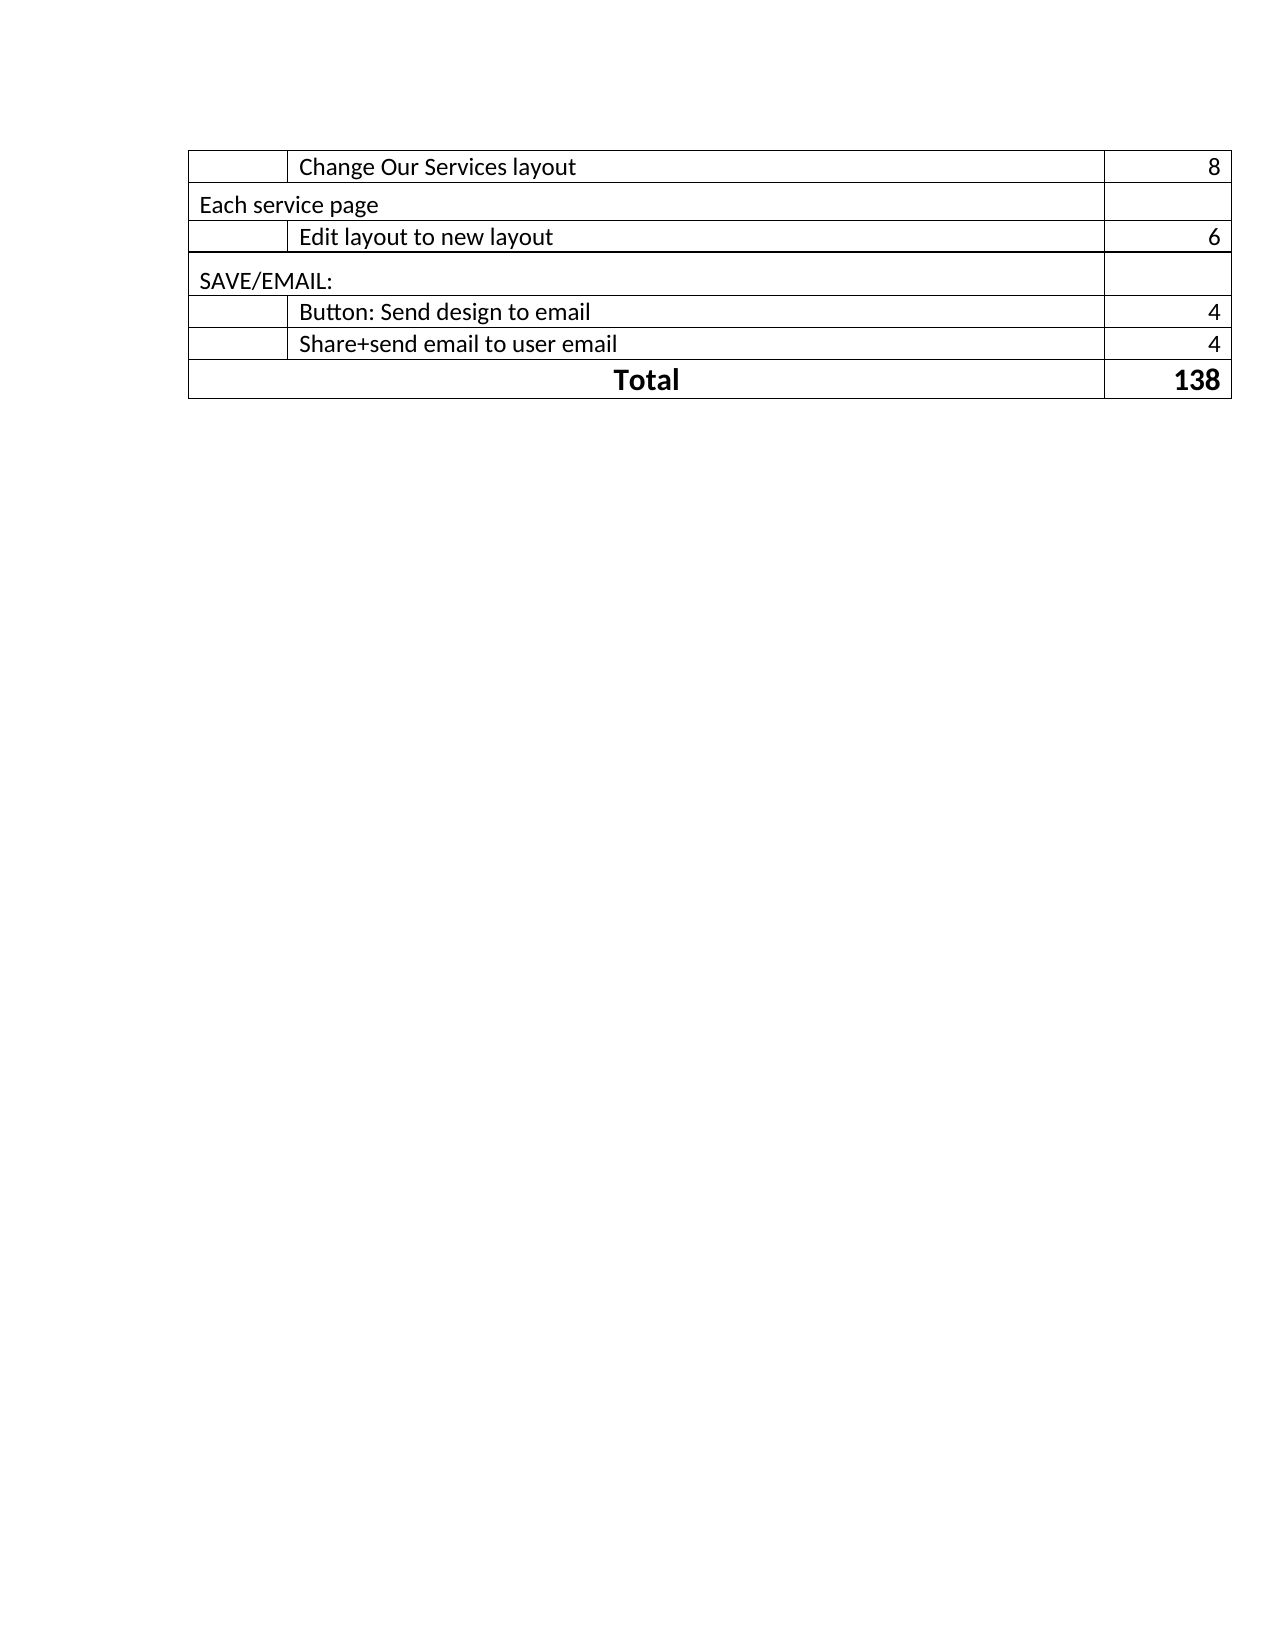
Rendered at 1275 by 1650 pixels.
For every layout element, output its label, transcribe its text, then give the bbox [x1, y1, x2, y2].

table_cell Change Our Services layout [288, 151, 1104, 182]
table_cell Edit layout to new layout [288, 221, 1104, 251]
table_cell Total [189, 360, 1104, 398]
table_cell 4 [1105, 296, 1231, 327]
table_cell Share+send email to user email [288, 328, 1104, 358]
table_cell 6 [1105, 221, 1231, 251]
table_cell [1105, 183, 1231, 220]
table_cell [189, 151, 287, 182]
table_cell [1105, 253, 1231, 295]
table_cell [189, 296, 287, 327]
table_cell 8 [1105, 151, 1231, 182]
table_cell 4 [1105, 328, 1231, 358]
table_cell [189, 221, 287, 251]
table_cell Each service page [189, 183, 1104, 220]
table_cell 138 [1105, 360, 1231, 398]
table_cell [189, 328, 287, 358]
table_cell SAVE/EMAIL: [189, 253, 1104, 295]
table_cell Button: Send design to email [288, 296, 1104, 327]
